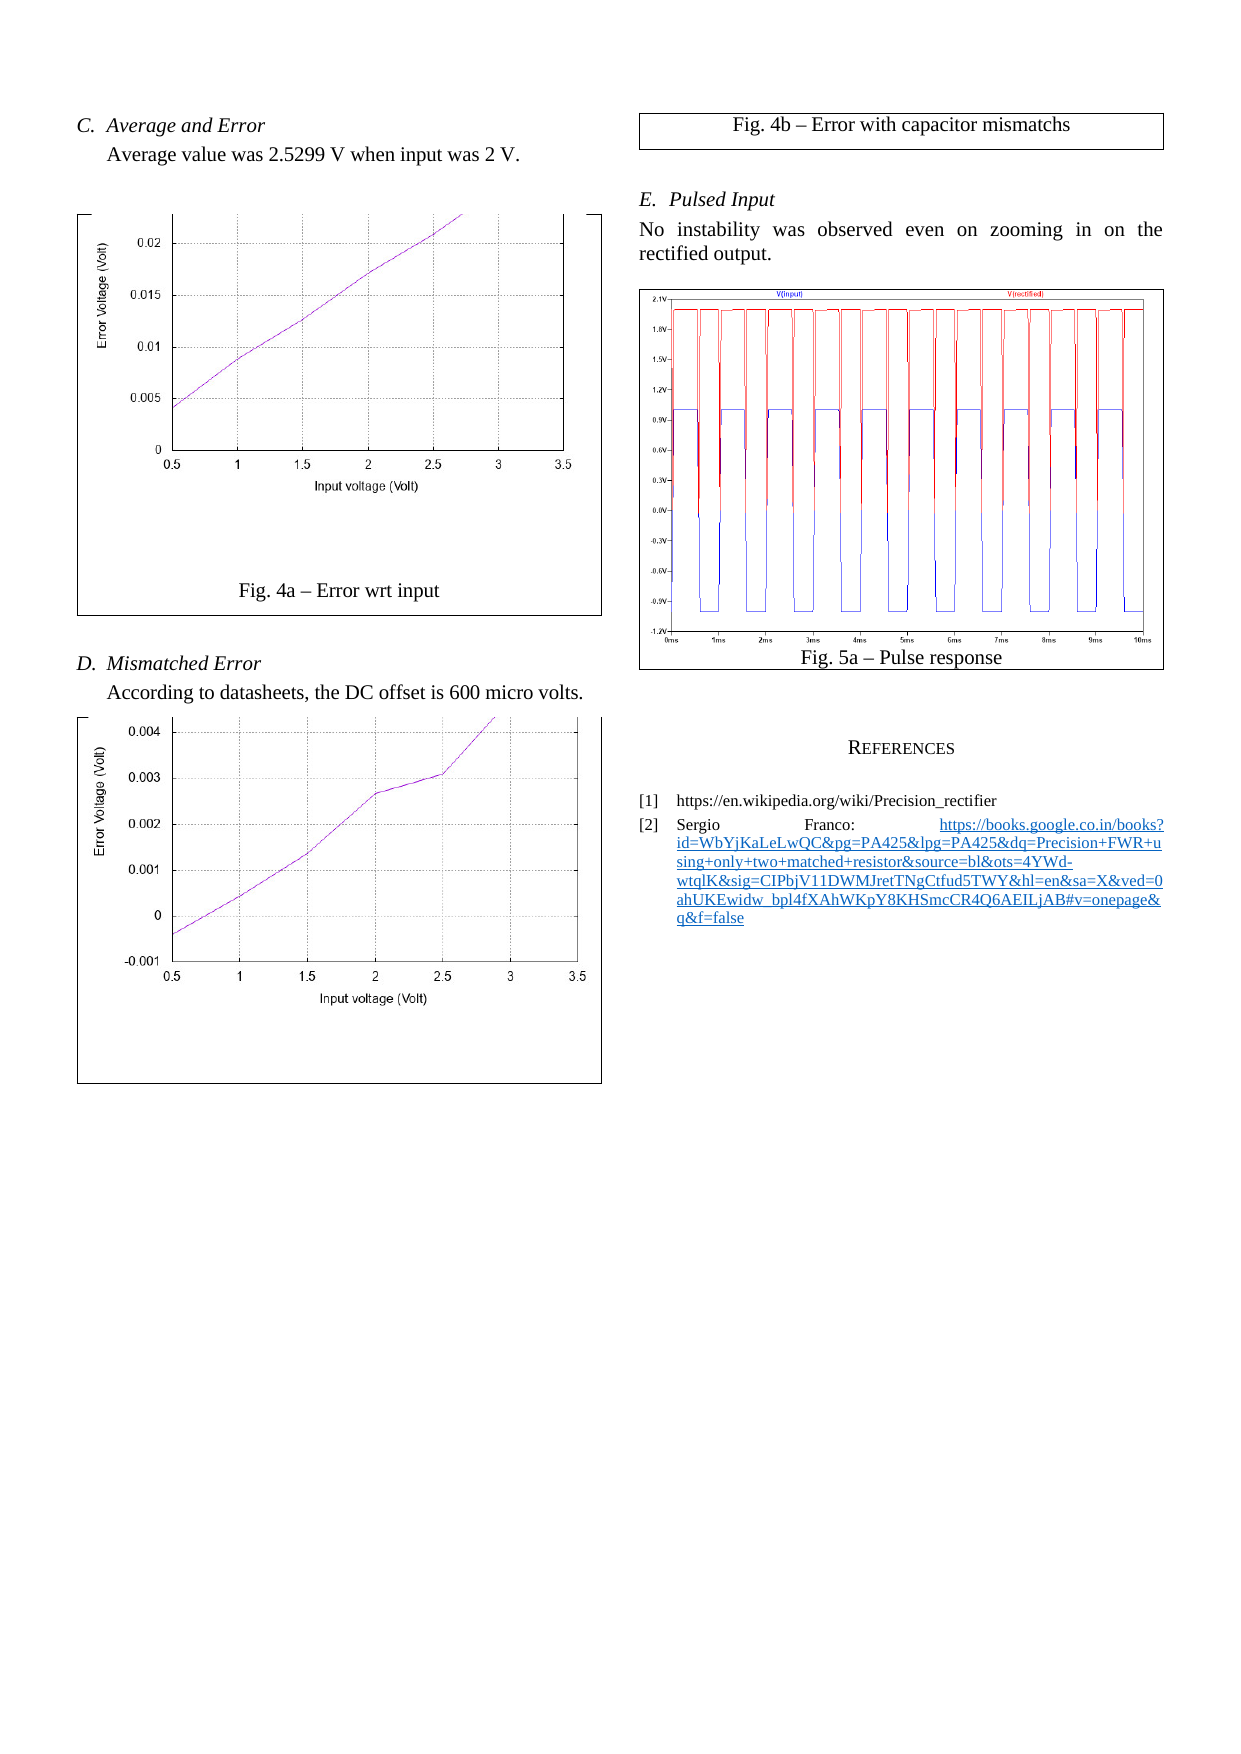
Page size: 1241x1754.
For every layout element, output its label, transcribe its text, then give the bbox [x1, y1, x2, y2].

text https://en.wikipedia.org/wiki/Precision_rectifier [639, 791, 1164, 810]
text According to datasheets, the DC offset is 600 micro volts. [76, 681, 601, 704]
table_header Fig. 5a – Pulse response [640, 290, 1163, 669]
picture [91, 214, 587, 497]
text Sergio Franco: https://books.google.co.in/books?id=WbYjKaLeLwQC&pg=PA425&lpg=PA425&dq=Precision+FWR+using+only+two+matched+resistor&source=bl&ots=4YWd-wtqlK&sig=CIPbjV11DWMJretTNgCtfud5TWY&hl=en&sa=X&ved=0ahUKEwidw_bpl4fXAhWKpY8KHSmcCR4Q6AEILjAB#v=onepage&q&f=false [639, 815, 1164, 928]
text No instability was observed even on zooming in on the rectified output. [639, 217, 1164, 265]
table_header Fig. 4a – Error wrt input [78, 215, 601, 615]
table_header Fig. 4b – Error with capacitor mismatchs [640, 114, 1163, 149]
picture [650, 290, 1152, 645]
subtitle Average and Error [76, 112, 601, 137]
table_header Fig. 4b – Error with capacitor mismatchs [78, 718, 601, 1083]
subtitle Mismatched Error [76, 651, 601, 675]
subtitle References [639, 735, 1164, 759]
text Average value was 2.5299 V when input was 2 V. [76, 143, 601, 166]
subtitle Pulsed Input [639, 186, 1164, 211]
picture [88, 717, 601, 1010]
